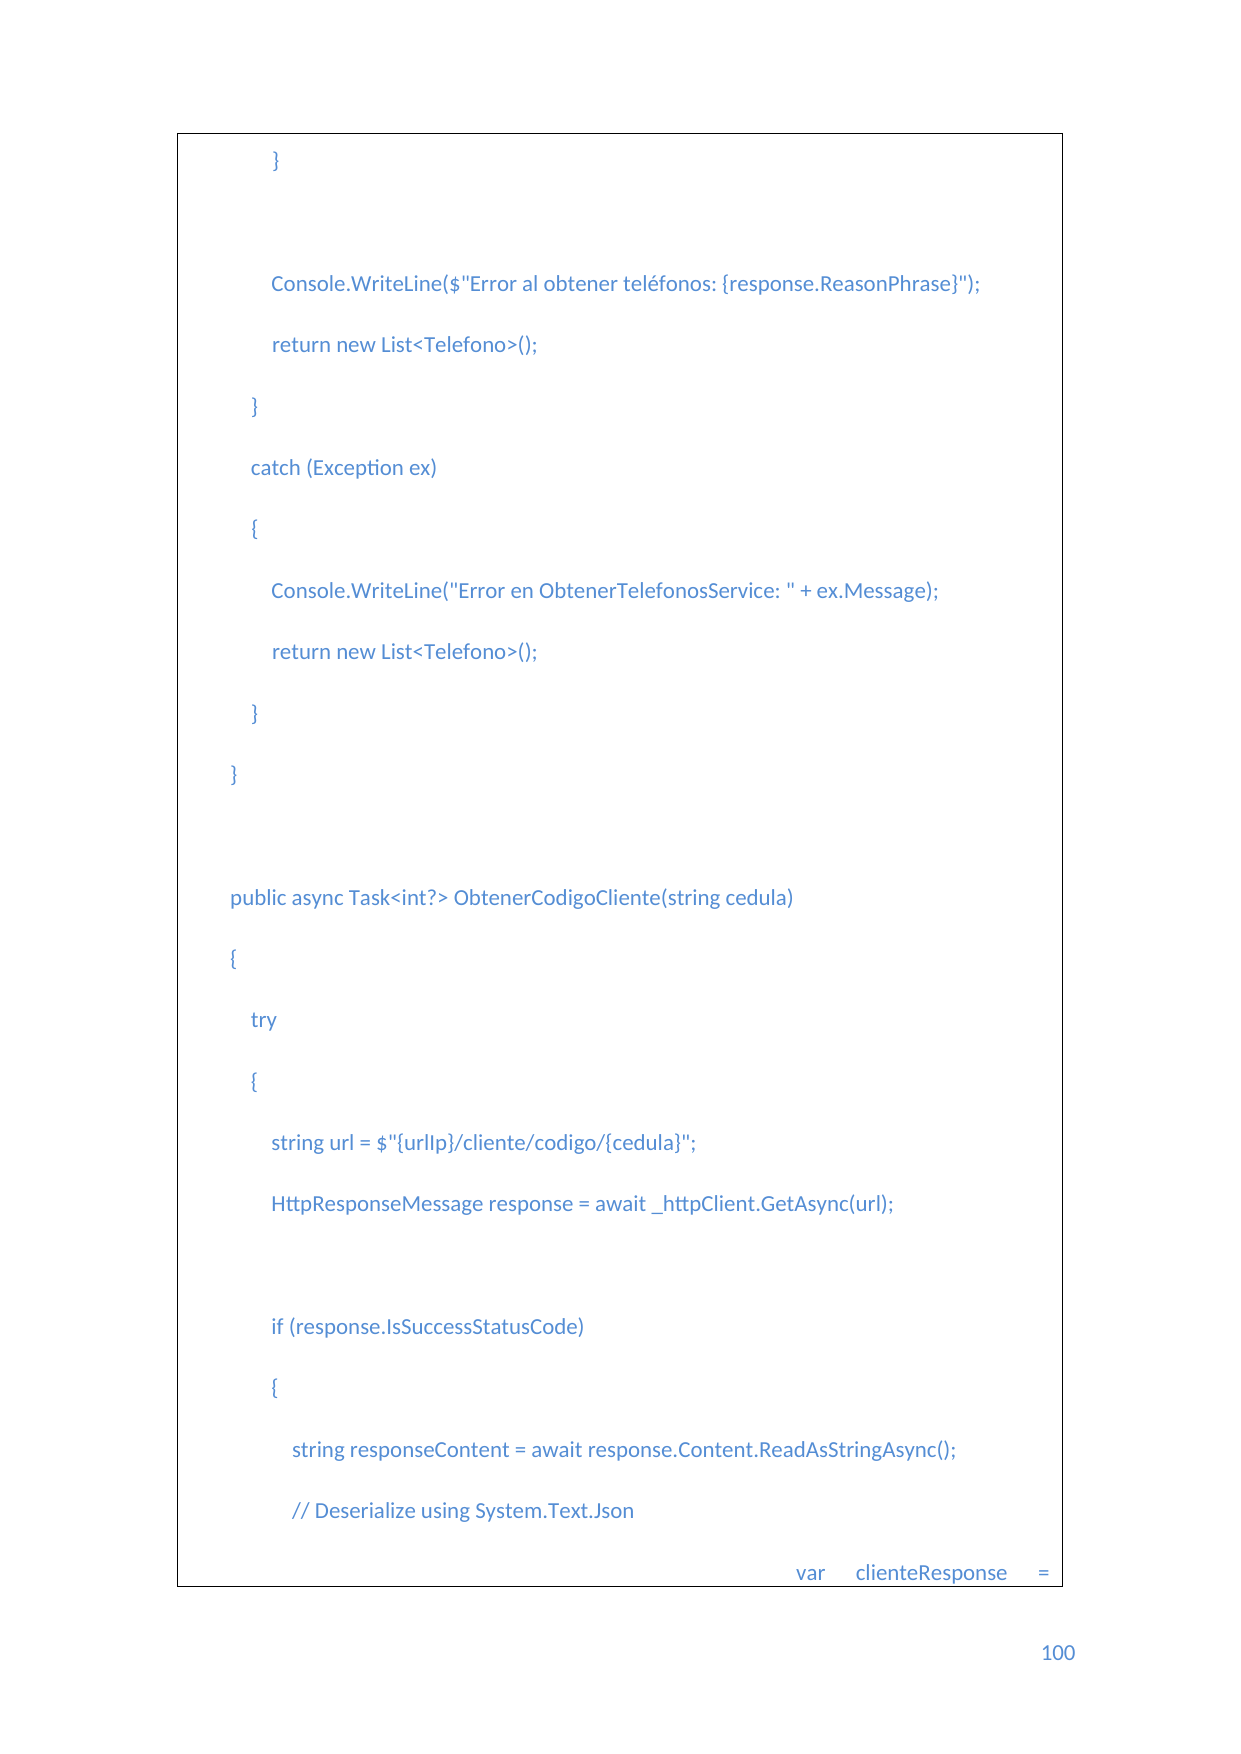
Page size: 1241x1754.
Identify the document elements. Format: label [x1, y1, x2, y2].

table_header [178, 134, 1062, 1586]
